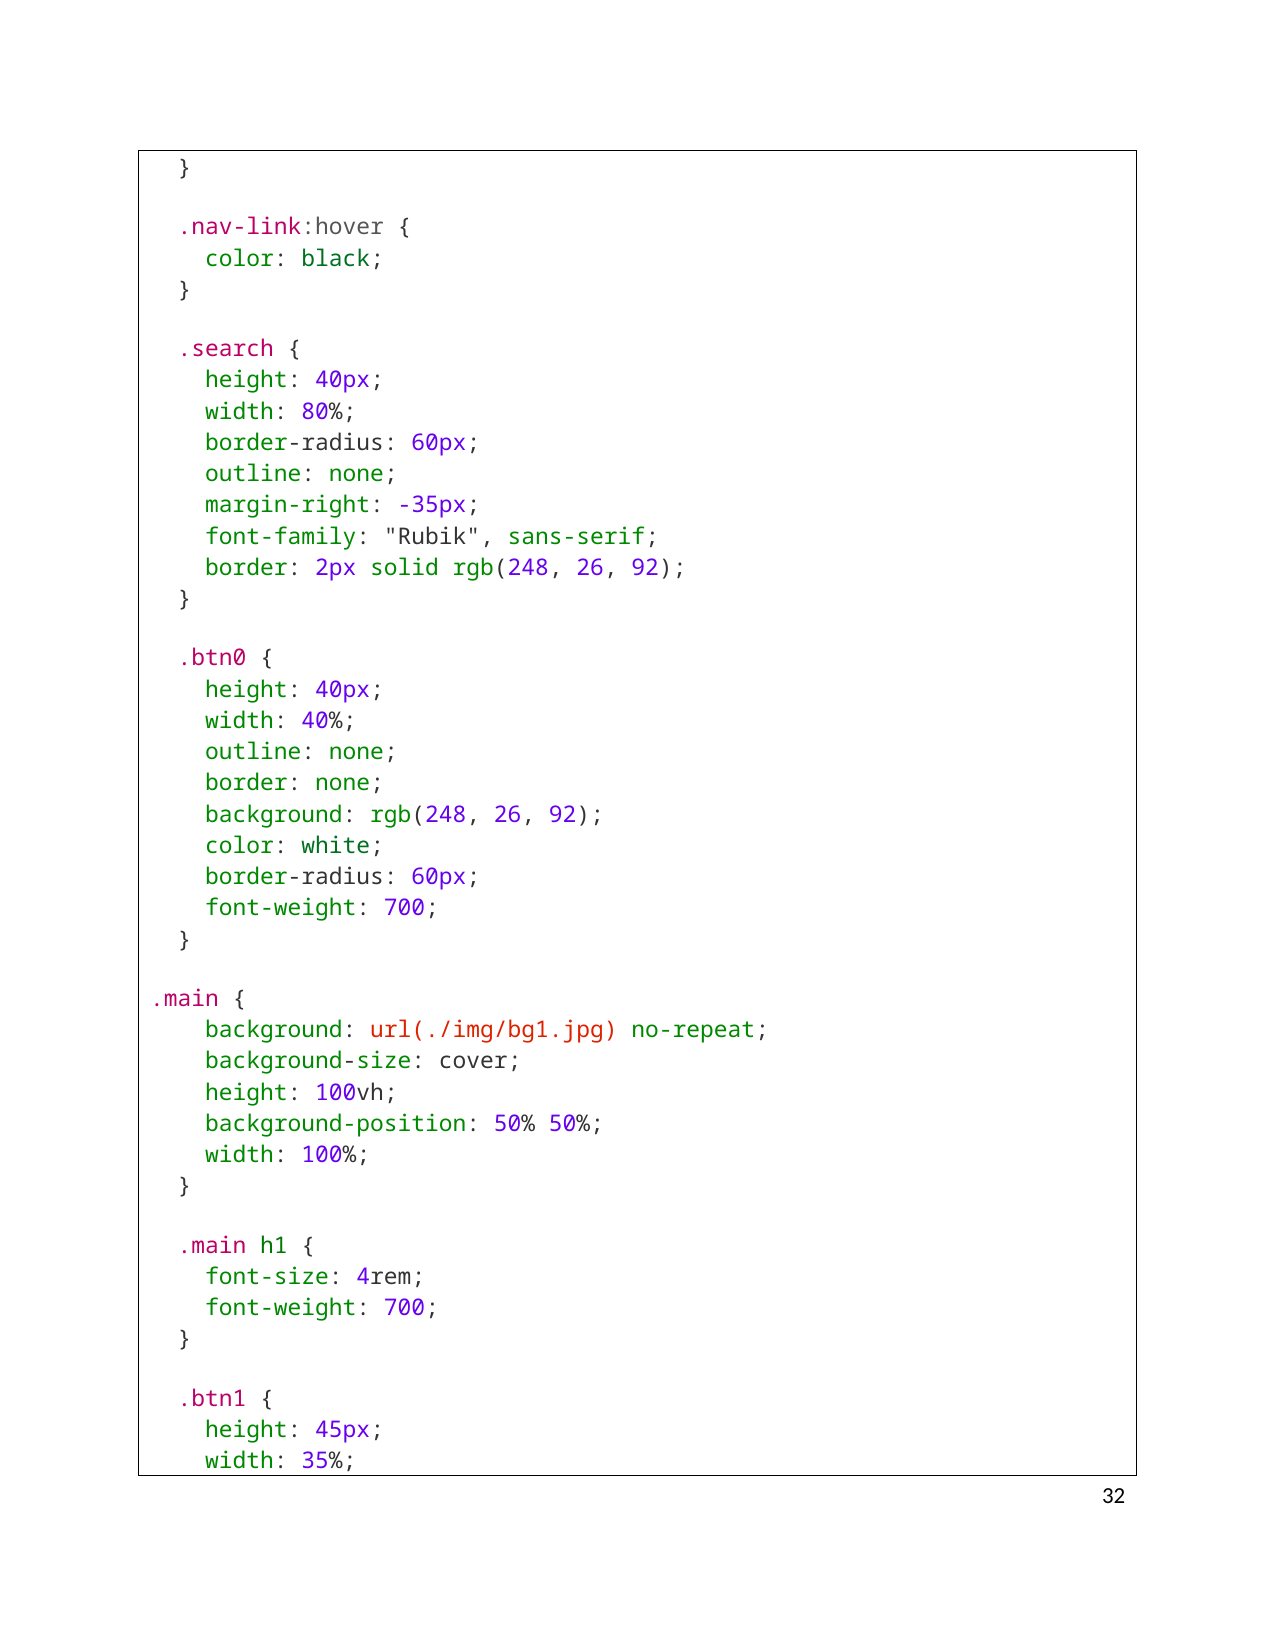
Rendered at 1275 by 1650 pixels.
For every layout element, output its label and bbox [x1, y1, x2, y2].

table_header [139, 151, 1136, 1475]
